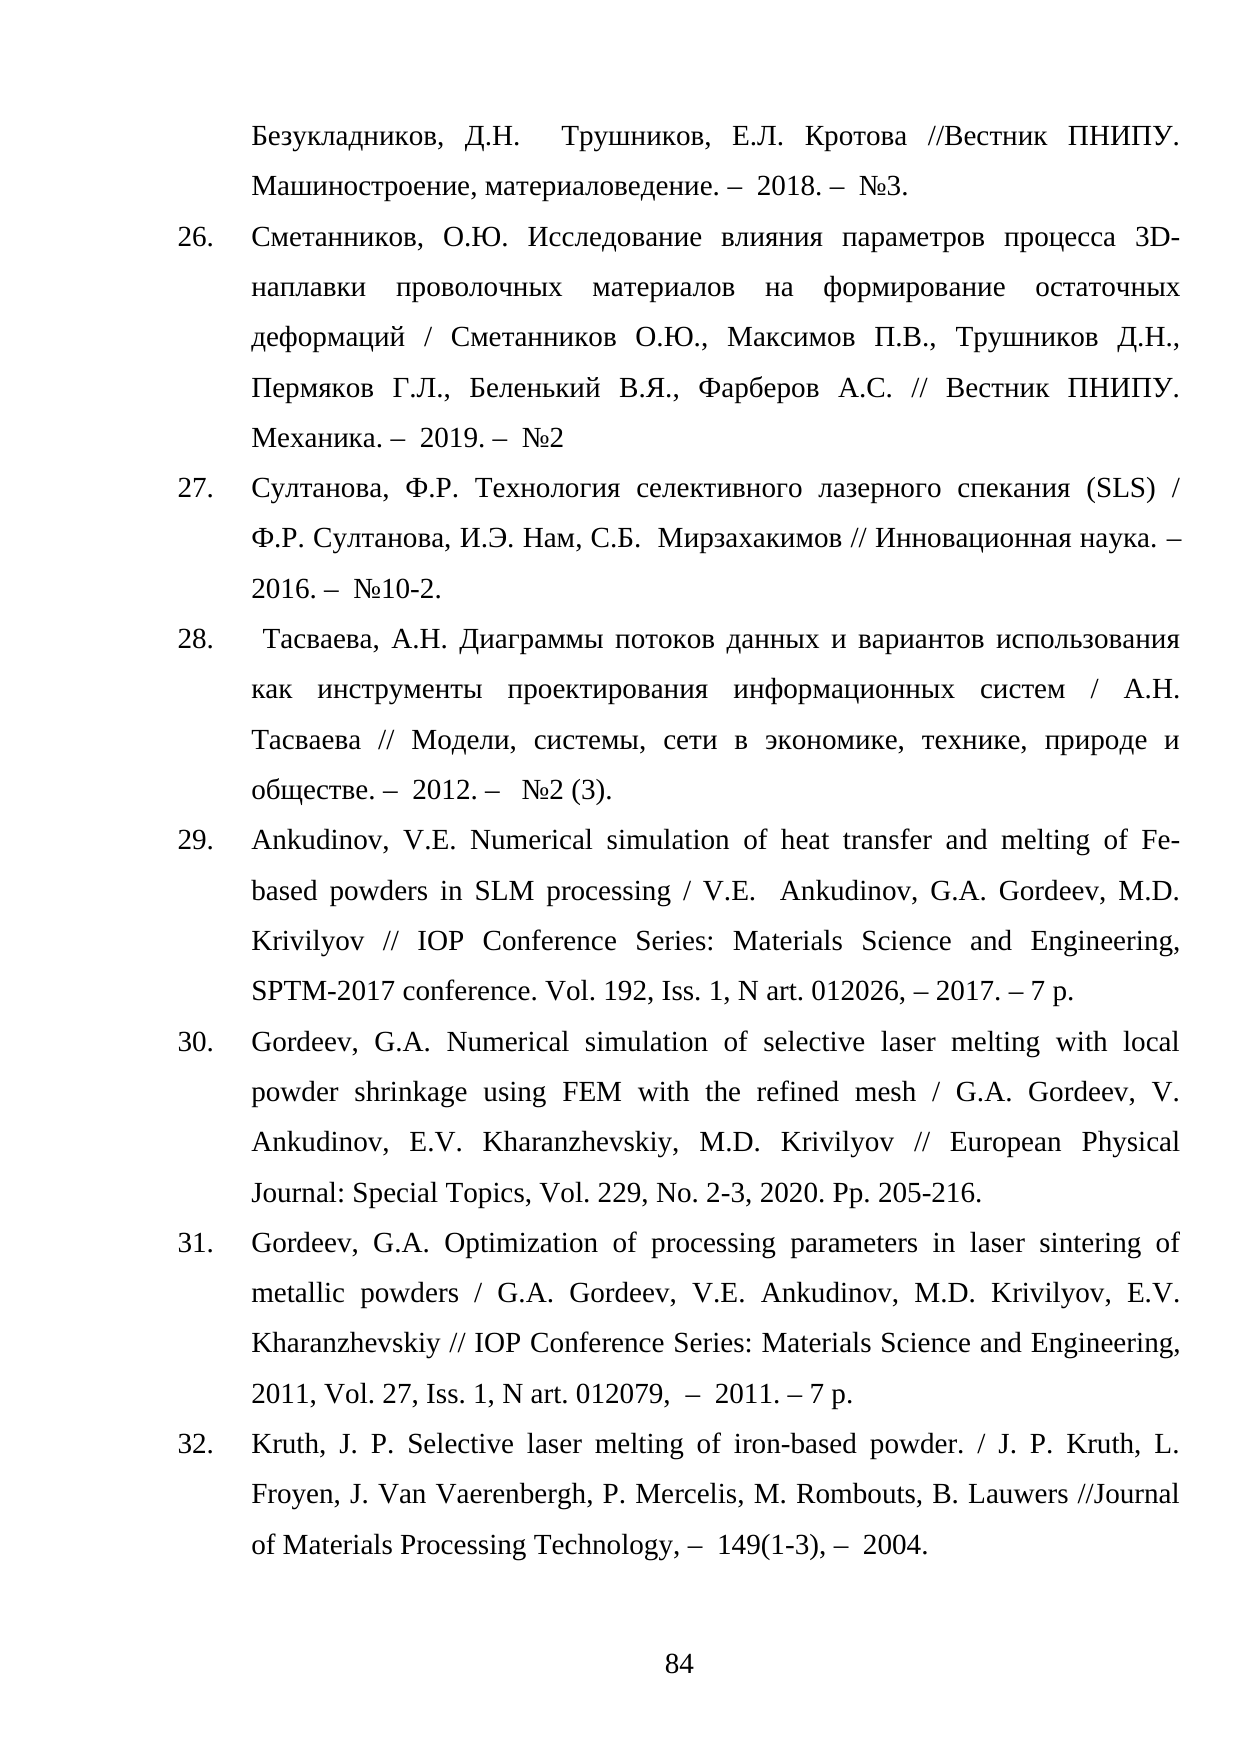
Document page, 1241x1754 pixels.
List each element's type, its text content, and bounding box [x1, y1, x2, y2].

list Сметанников, О.Ю. Исследование влияния параметров процесса 3D-наплавки проволочных материалов на формирование остаточных деформаций / Сметанников О.Ю., Максимов П.В., Трушников Д.Н., Пермяков Г.Л., Беленький В.Я., Фарберов А.С. // Вестник ПНИПУ. Механика. – 2019. – №2 [177, 219, 1181, 453]
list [177, 118, 1181, 202]
list Тасваева, А.Н. Диаграммы потоков данных и вариантов использования как инструменты проектирования информационных систем / А.Н. Тасваева // Модели, системы, сети в экономике, технике, природе и обществе. – 2012. – №2 (3). [177, 621, 1181, 806]
list Султанова, Ф.Р. Технология селективного лазерного спекания (SLS) / Ф.Р. Султанова, И.Э. Нам, С.Б. Мирзахакимов // Инновационная наука. – 2016. – №10-2. [177, 470, 1181, 604]
list Kruth, J. P. Selective laser melting of iron-based powder. / J. P. Kruth, L. Froyen, J. Van Vaerenbergh, P. Mercelis, M. Rombouts, B. Lauwers //Journal of Materials Processing Technology, – 149(1-3), – 2004. [177, 1426, 1181, 1560]
list Gordeev, G.A. Optimization of processing parameters in laser sintering of metallic powders / G.A. Gordeev, V.E. Ankudinov, M.D. Krivilyov, E.V. Kharanzhevskiy // IOP Conference Series: Materials Science and Engineering, 2011, Vol. 27, Iss. 1, N art. 012079, – 2011. – 7 p. [177, 1225, 1181, 1409]
list Gordeev, G.A. Numerical simulation of selective laser melting with local powder shrinkage using FEM with the refined mesh / G.A. Gordeev, V. Ankudinov, E.V. Kharanzhevskiy, M.D. Krivilyov // European Physical Journal: Special Topics, Vol. 229, No. 2-3, 2020. Pp. 205-216. [177, 1024, 1181, 1208]
list Ankudinov, V.E. Numerical simulation of heat transfer and melting of Fe-based powders in SLM processing / V.E. Ankudinov, G.A. Gordeev, M.D. Krivilyov // IOP Conference Series: Materials Science and Engineering, SPTM-2017 conference. Vol. 192, Iss. 1, N art. 012026, – 2017. – 7 p. [177, 822, 1181, 1007]
